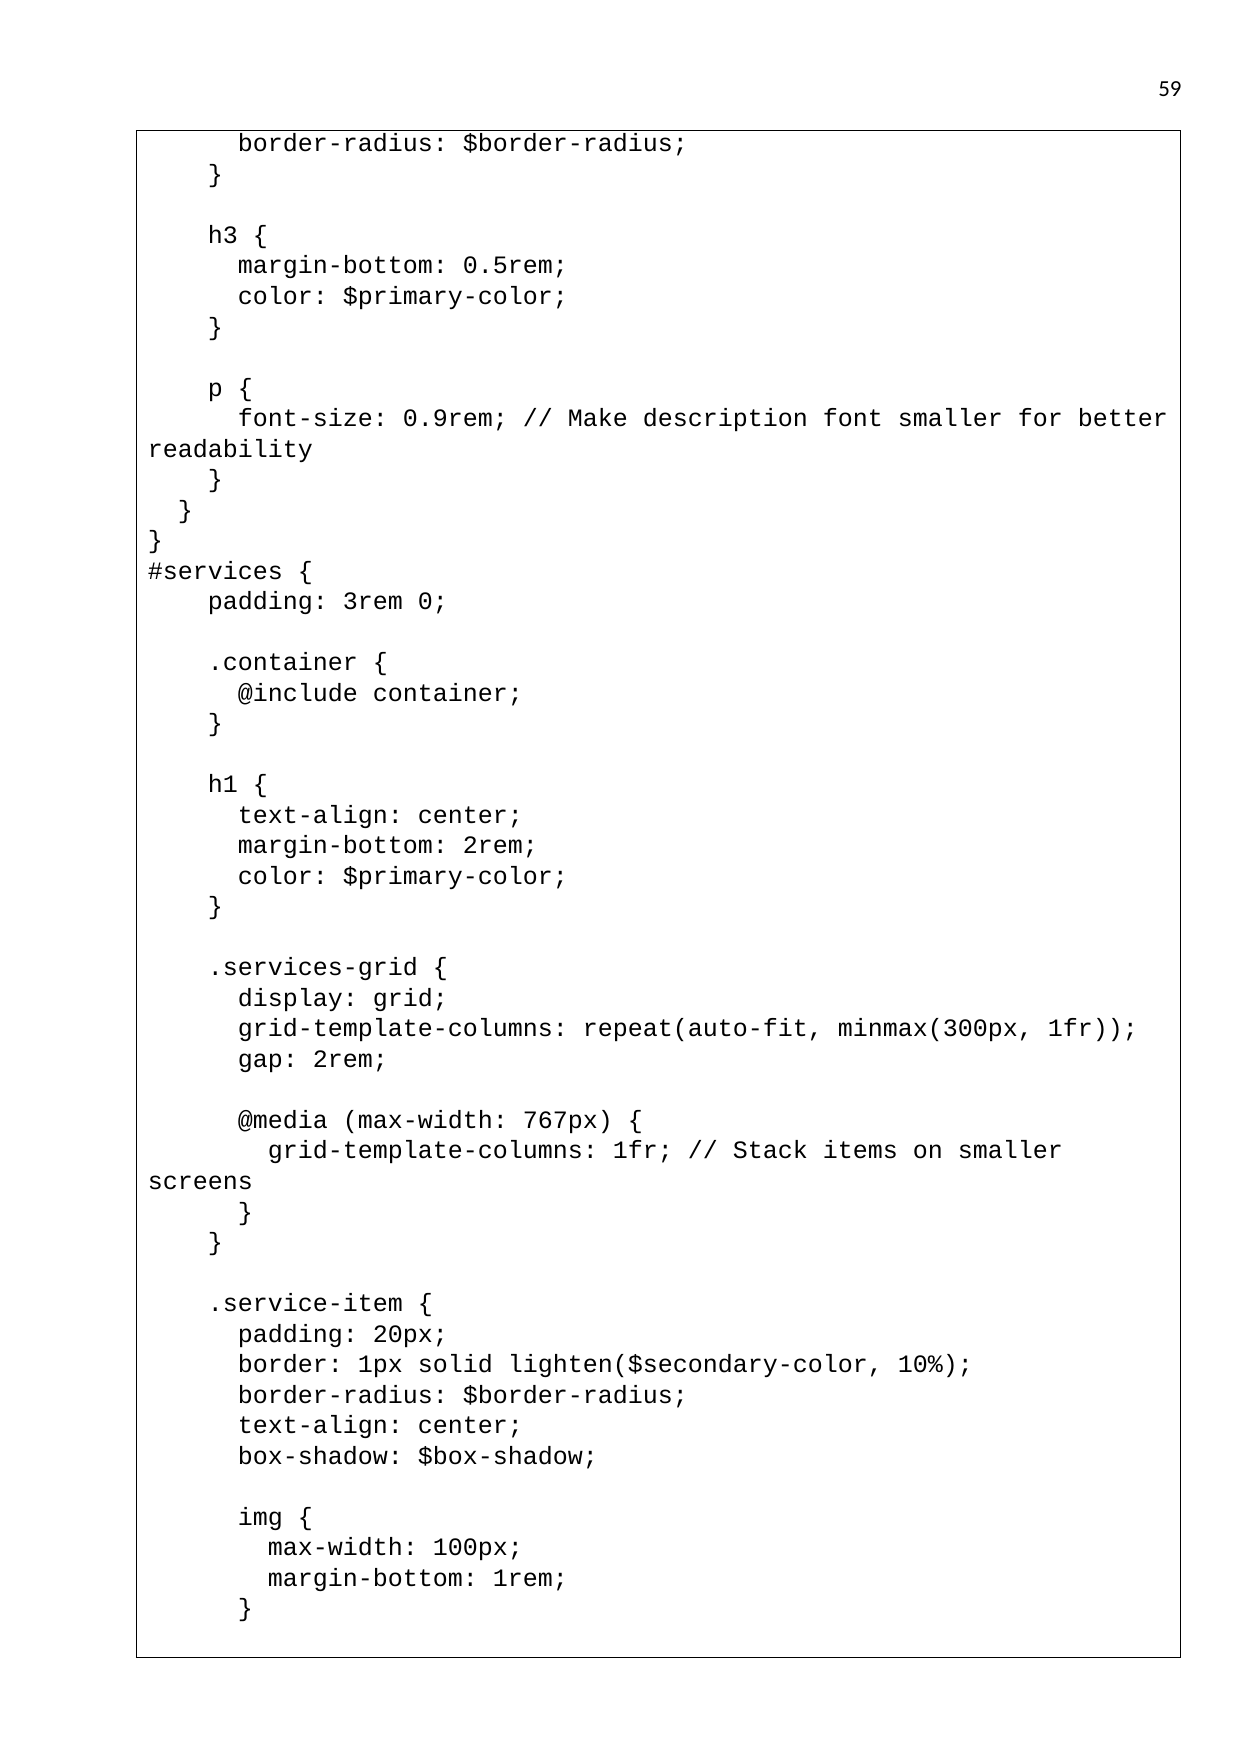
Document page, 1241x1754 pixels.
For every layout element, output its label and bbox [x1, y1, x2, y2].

table_header [137, 131, 1180, 1657]
